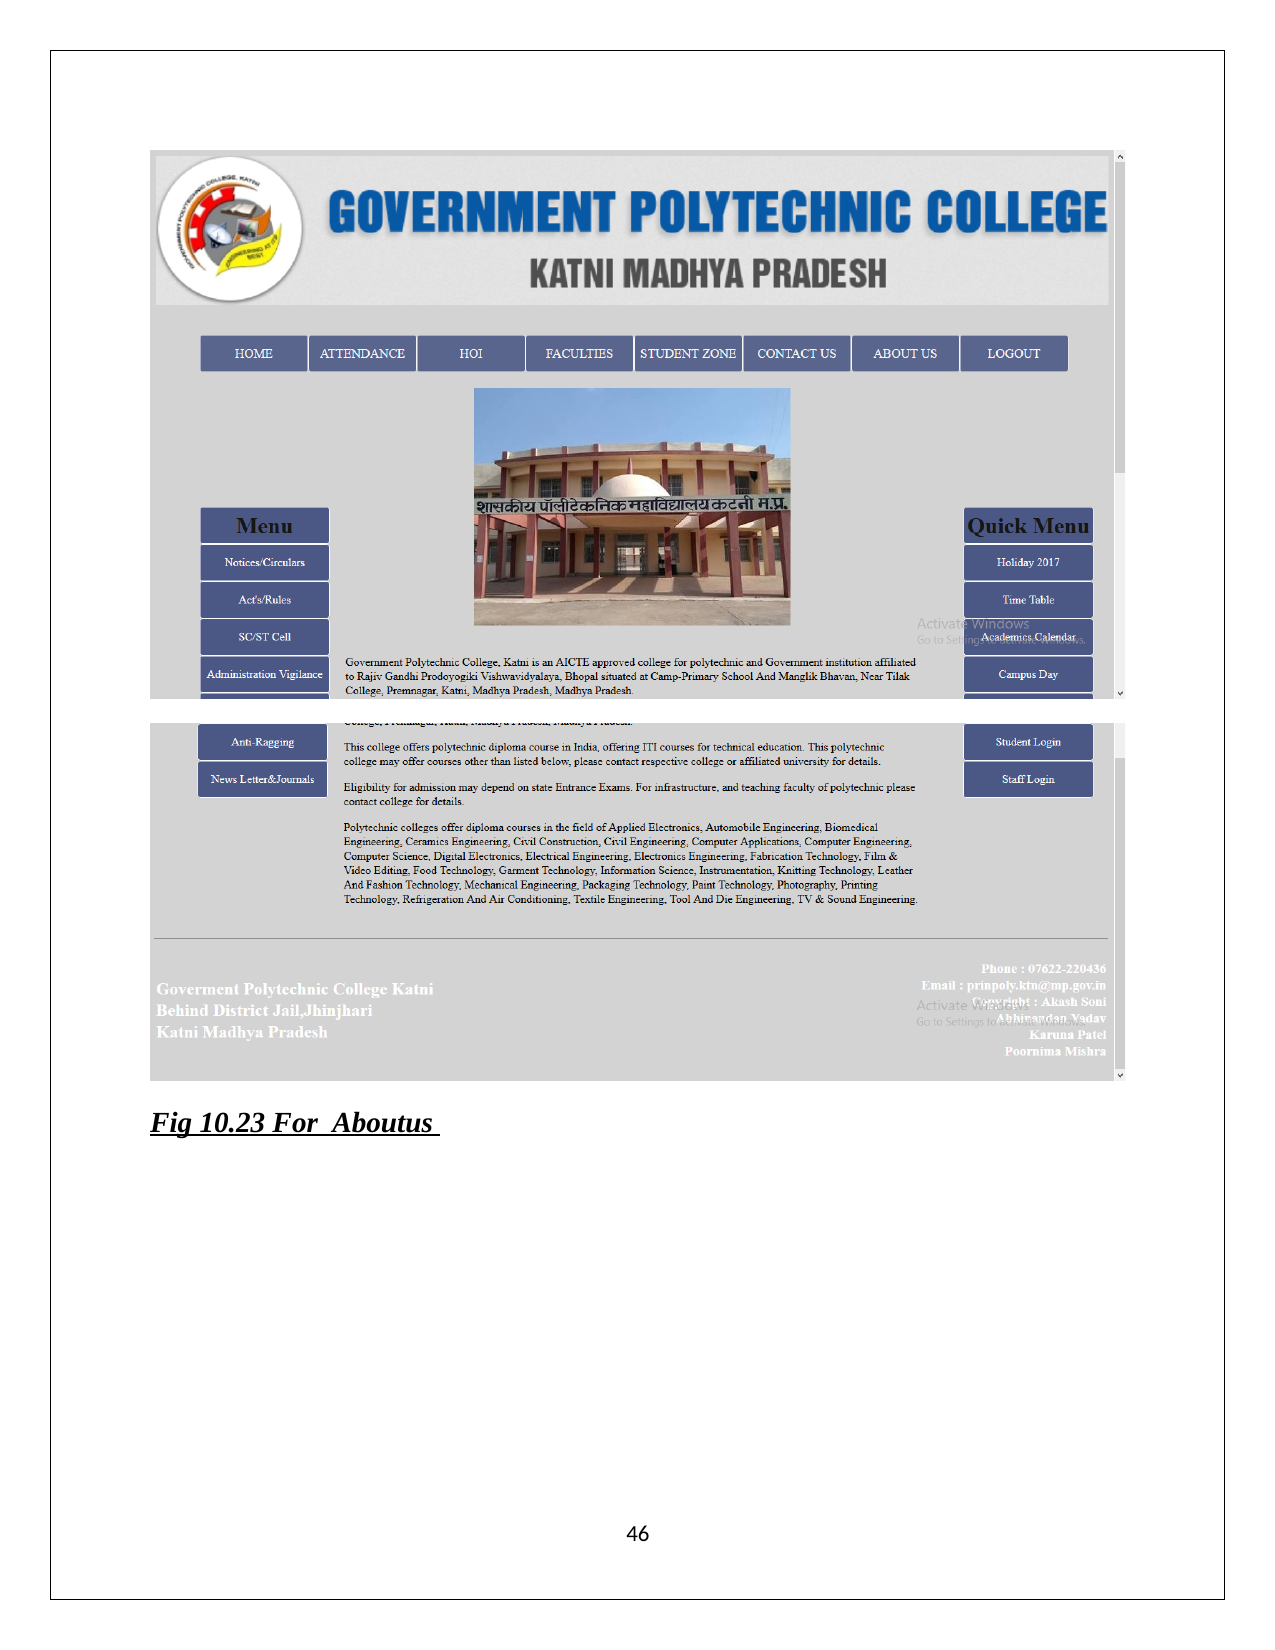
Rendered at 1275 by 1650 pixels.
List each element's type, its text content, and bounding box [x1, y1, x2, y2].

text Fig 10.23 For Aboutus [150, 1105, 1125, 1139]
picture [150, 723, 1125, 1081]
picture [150, 150, 1125, 699]
